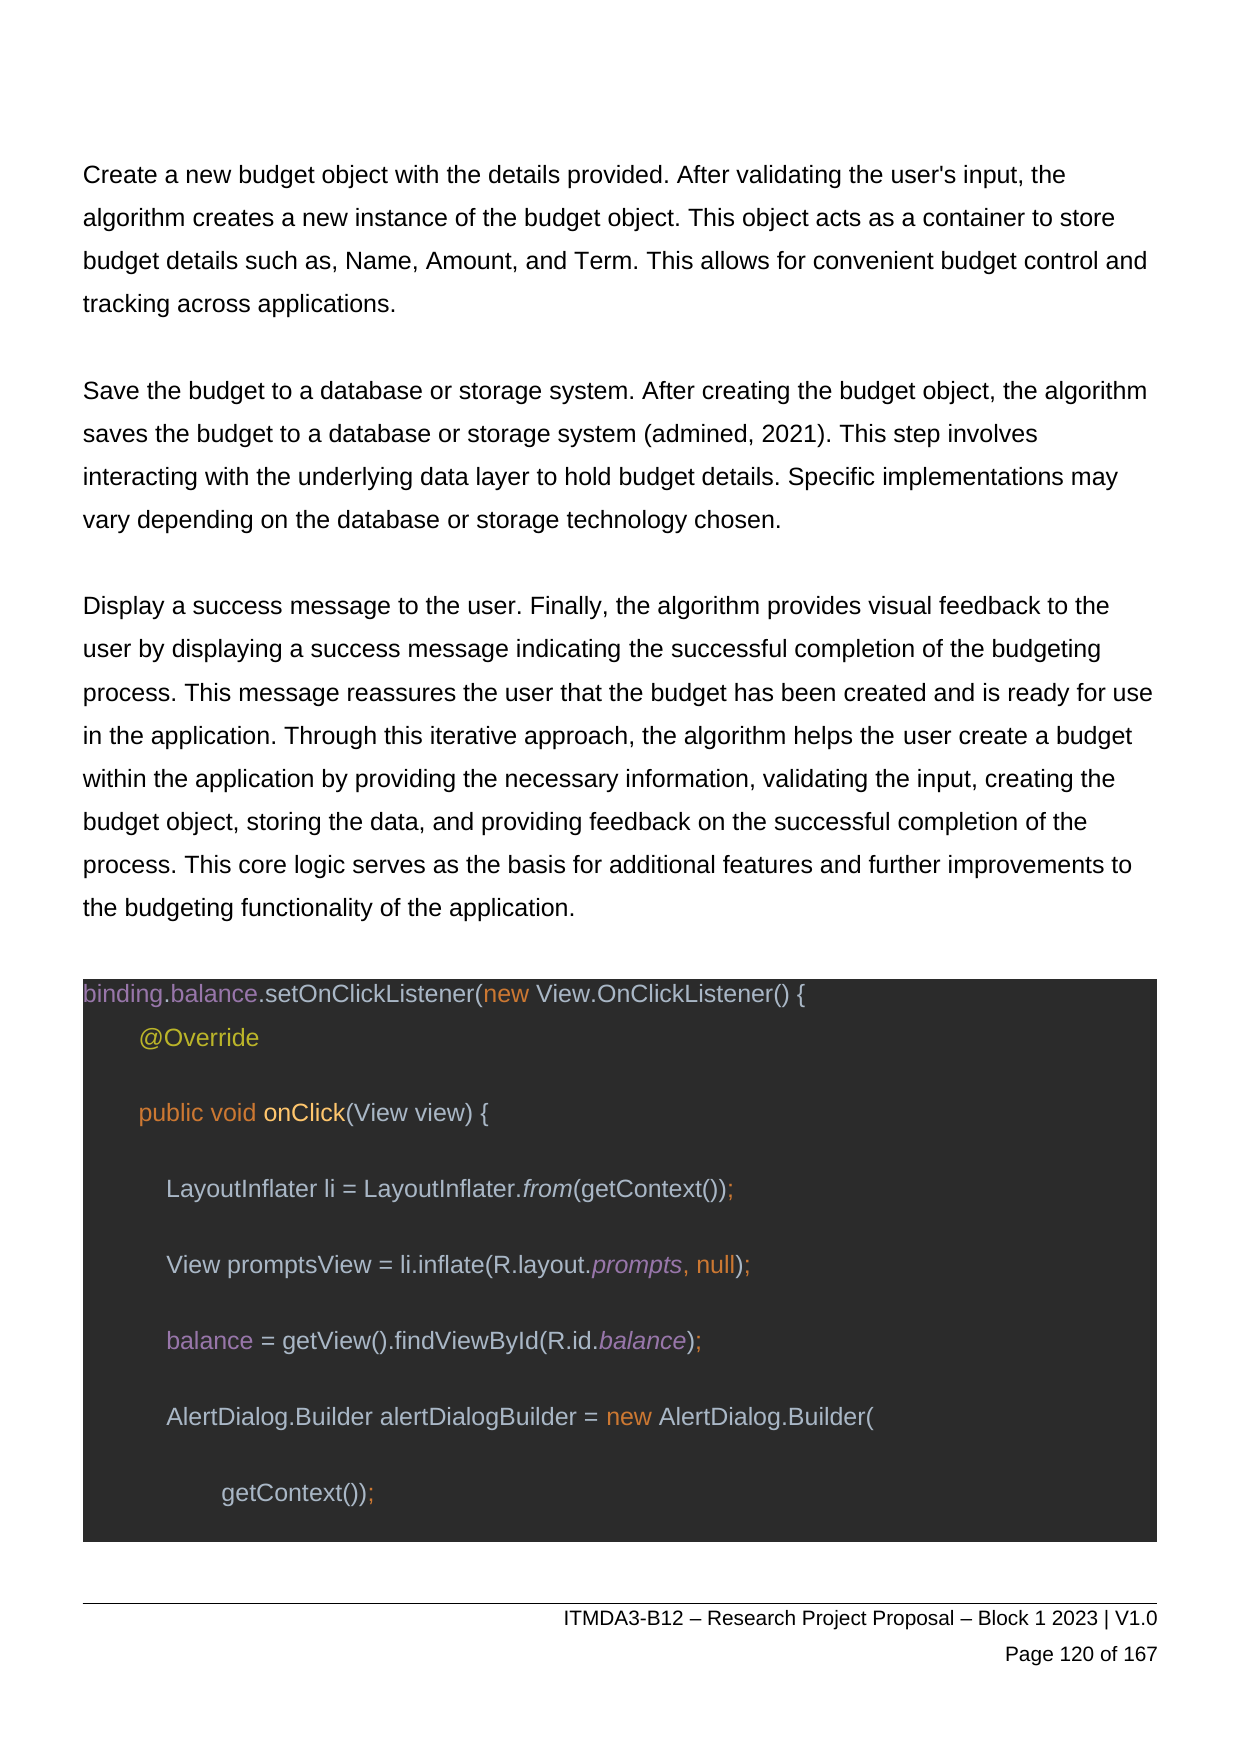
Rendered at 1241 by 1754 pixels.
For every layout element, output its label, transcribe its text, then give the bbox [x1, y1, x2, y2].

text AlertDialog.Builder alertDialogBuilder = new AlertDialog.Builder( [83, 1402, 1157, 1466]
text balance = getView().findViewById(R.id.balance); [83, 1326, 1157, 1390]
text getContext()); [83, 1478, 1157, 1542]
text binding.balance.setOnClickListener(new View.OnClickListener() { [83, 979, 1157, 1008]
text View promptsView = li.inflate(R.layout.prompts, null); [83, 1250, 1157, 1314]
text @Override [83, 1022, 1157, 1087]
text Create a new budget object with the details provided. After validating the user's input, the algorithm creates a new instance of the budget object. This object acts as a container to store budget details such as, Name, Amount, and Term. This allows for convenient budget control and tracking across applications. [83, 160, 1157, 318]
text LayoutInflater li = LayoutInflater.from(getContext()); [83, 1174, 1157, 1238]
text Save the budget to a database or storage system. After creating the budget object, the algorithm saves the budget to a database or storage system (admined, 2021). This step involves interacting with the underlying data layer to hold budget details. Specific implementations may vary depending on the database or storage technology chosen. [83, 376, 1157, 534]
text public void onClick(View view) { [83, 1098, 1157, 1163]
text Display a success message to the user. Finally, the algorithm provides visual feedback to the user by displaying a success message indicating the successful completion of the budgeting process. This message reassures the user that the budget has been created and is ready for use in the application. Through this iterative approach, the algorithm helps the user create a budget within the application by providing the necessary information, validating the input, creating the budget object, storing the data, and providing feedback on the successful completion of the process. This core logic serves as the basis for additional features and further improvements to the budgeting functionality of the application. [83, 591, 1157, 922]
